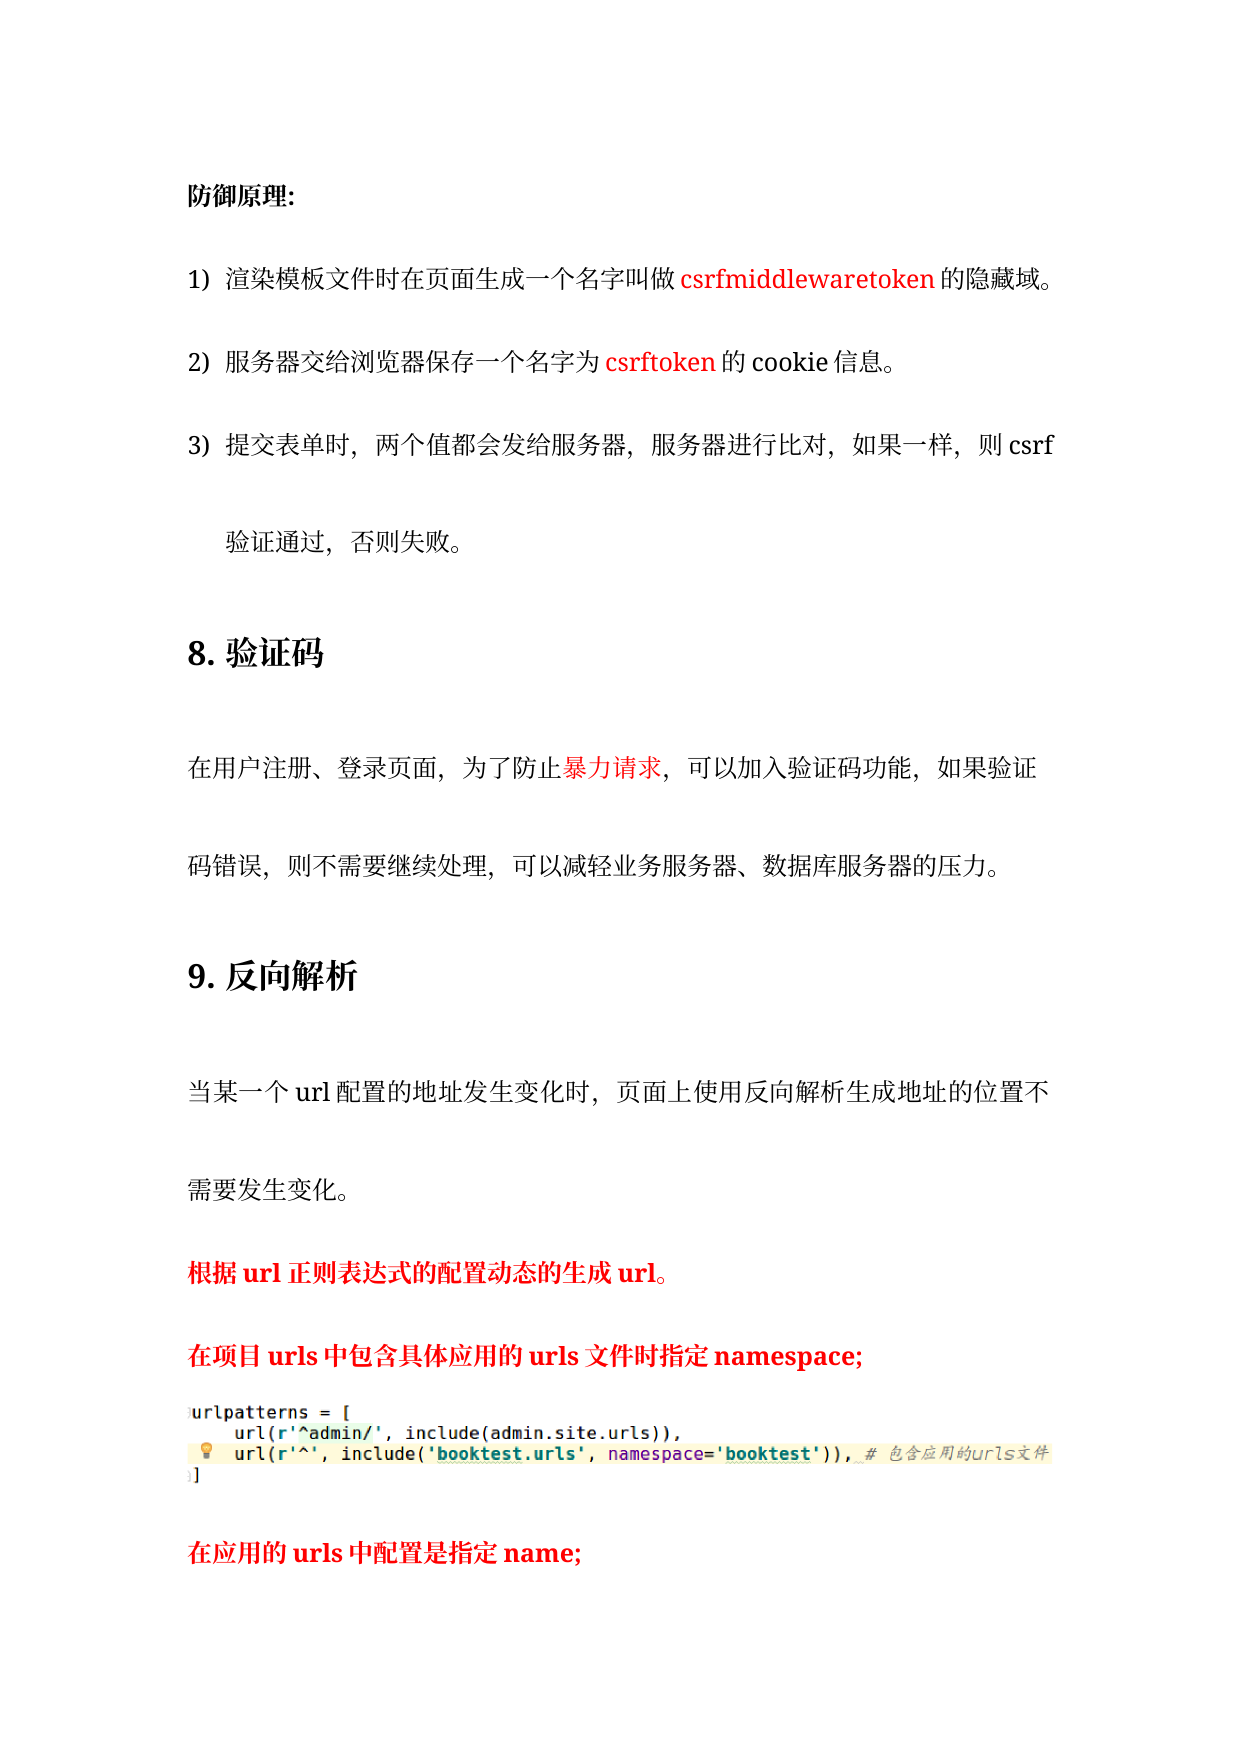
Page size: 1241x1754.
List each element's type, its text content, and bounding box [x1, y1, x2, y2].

text 防御原理: [187, 162, 1053, 227]
subtitle 反向解析 [187, 942, 1053, 1007]
subtitle 验证码 [187, 618, 1053, 683]
list 服务器交给浏览器保存一个名字为csrftoken的cookie信息。 [187, 328, 1053, 393]
text 在用户注册、登录页面，为了防止暴力请求，可以加入验证码功能，如果验证码错误，则不需要继续处理，可以减轻业务服务器、数据库服务器的压力。 [187, 735, 1053, 897]
text 在项目urls中包含具体应用的urls文件时指定namespace; [187, 1322, 1053, 1387]
picture [187, 1404, 1053, 1491]
text 当某一个url配置的地址发生变化时，页面上使用反向解析生成地址的位置不需要发生变化。 [187, 1058, 1053, 1221]
list 提交表单时，两个值都会发给服务器，服务器进行比对，如果一样，则csrf验证通过，否则失败。 [187, 411, 1053, 573]
list 渲染模板文件时在页面生成一个名字叫做csrfmiddlewaretoken的隐藏域。 [187, 245, 1053, 310]
text 在应用的urls中配置是指定name; [187, 1519, 1053, 1584]
text 根据url 正则表达式的配置动态的生成url。 [187, 1239, 1053, 1304]
